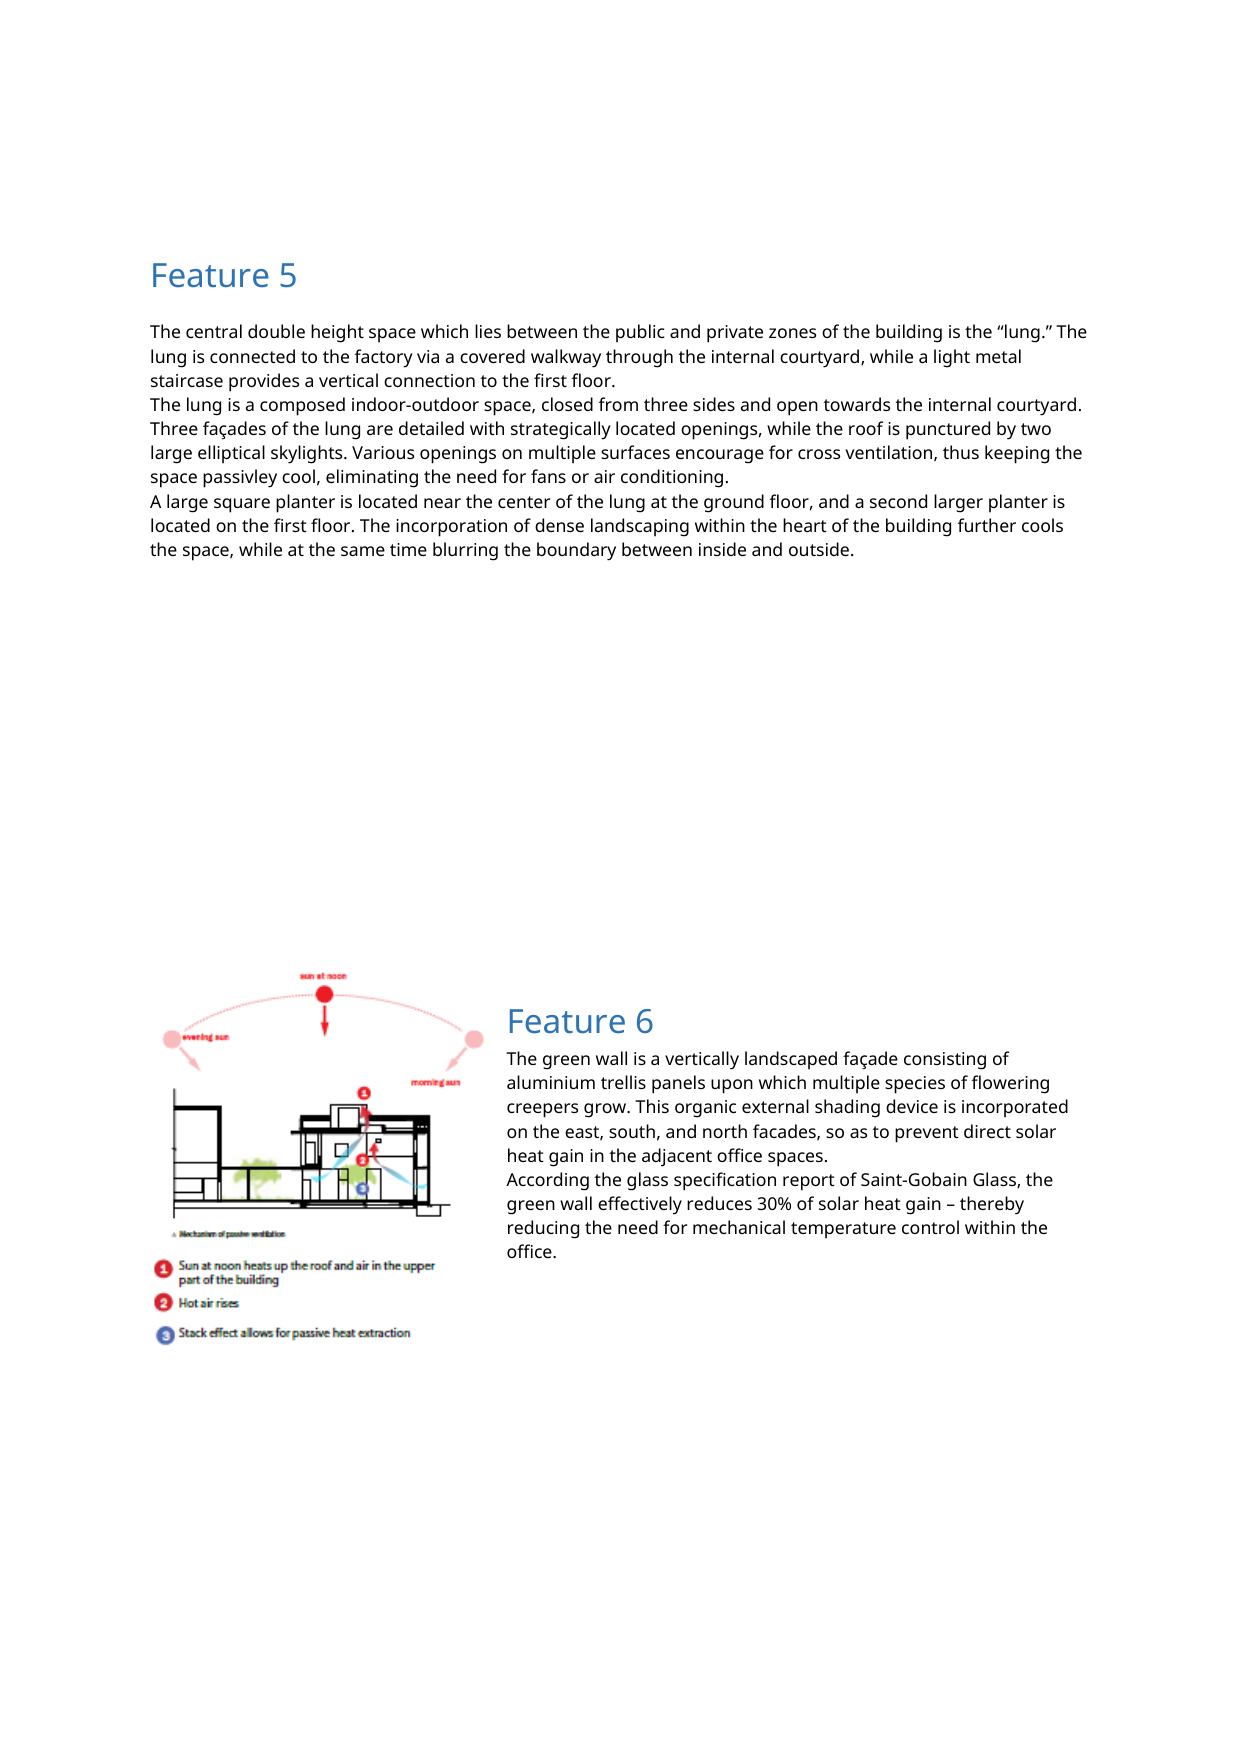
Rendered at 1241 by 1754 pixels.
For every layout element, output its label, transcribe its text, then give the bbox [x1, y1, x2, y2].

subtitle Feature 6 [487, 997, 1090, 1043]
picture [150, 937, 487, 1363]
subtitle Feature 5 [150, 252, 1090, 297]
text According the glass specification report of Saint-Gobain Glass, the green wall effectively reduces 30% of solar heat gain – thereby reducing the need for mechanical temperature control within the office. [487, 1167, 1090, 1264]
text The central double height space which lies between the public and private zones of the building is the “lung.” The lung is connected to the factory via a covered walkway through the internal courtyard, while a light metal staircase provides a vertical connection to the first floor. [150, 320, 1090, 392]
text The green wall is a vertically landscaped façade consisting of aluminium trellis panels upon which multiple species of flowering creepers grow. This organic external shading device is incorporated on the east, south, and north facades, so as to prevent direct solar heat gain in the adjacent office spaces. [487, 1047, 1090, 1167]
text The lung is a composed indoor-outdoor space, closed from three sides and open towards the internal courtyard. Three façades of the lung are detailed with strategically located openings, while the roof is punctured by two large elliptical skylights. Various openings on multiple surfaces encourage for cross ventilation, thus keeping the space passivley cool, eliminating the need for fans or air conditioning. [150, 392, 1090, 489]
text A large square planter is located near the center of the lung at the ground floor, and a second larger planter is located on the first floor. The incorporation of dense landscaping within the heart of the building further cools the space, while at the same time blurring the boundary between inside and outside. [150, 489, 1090, 562]
